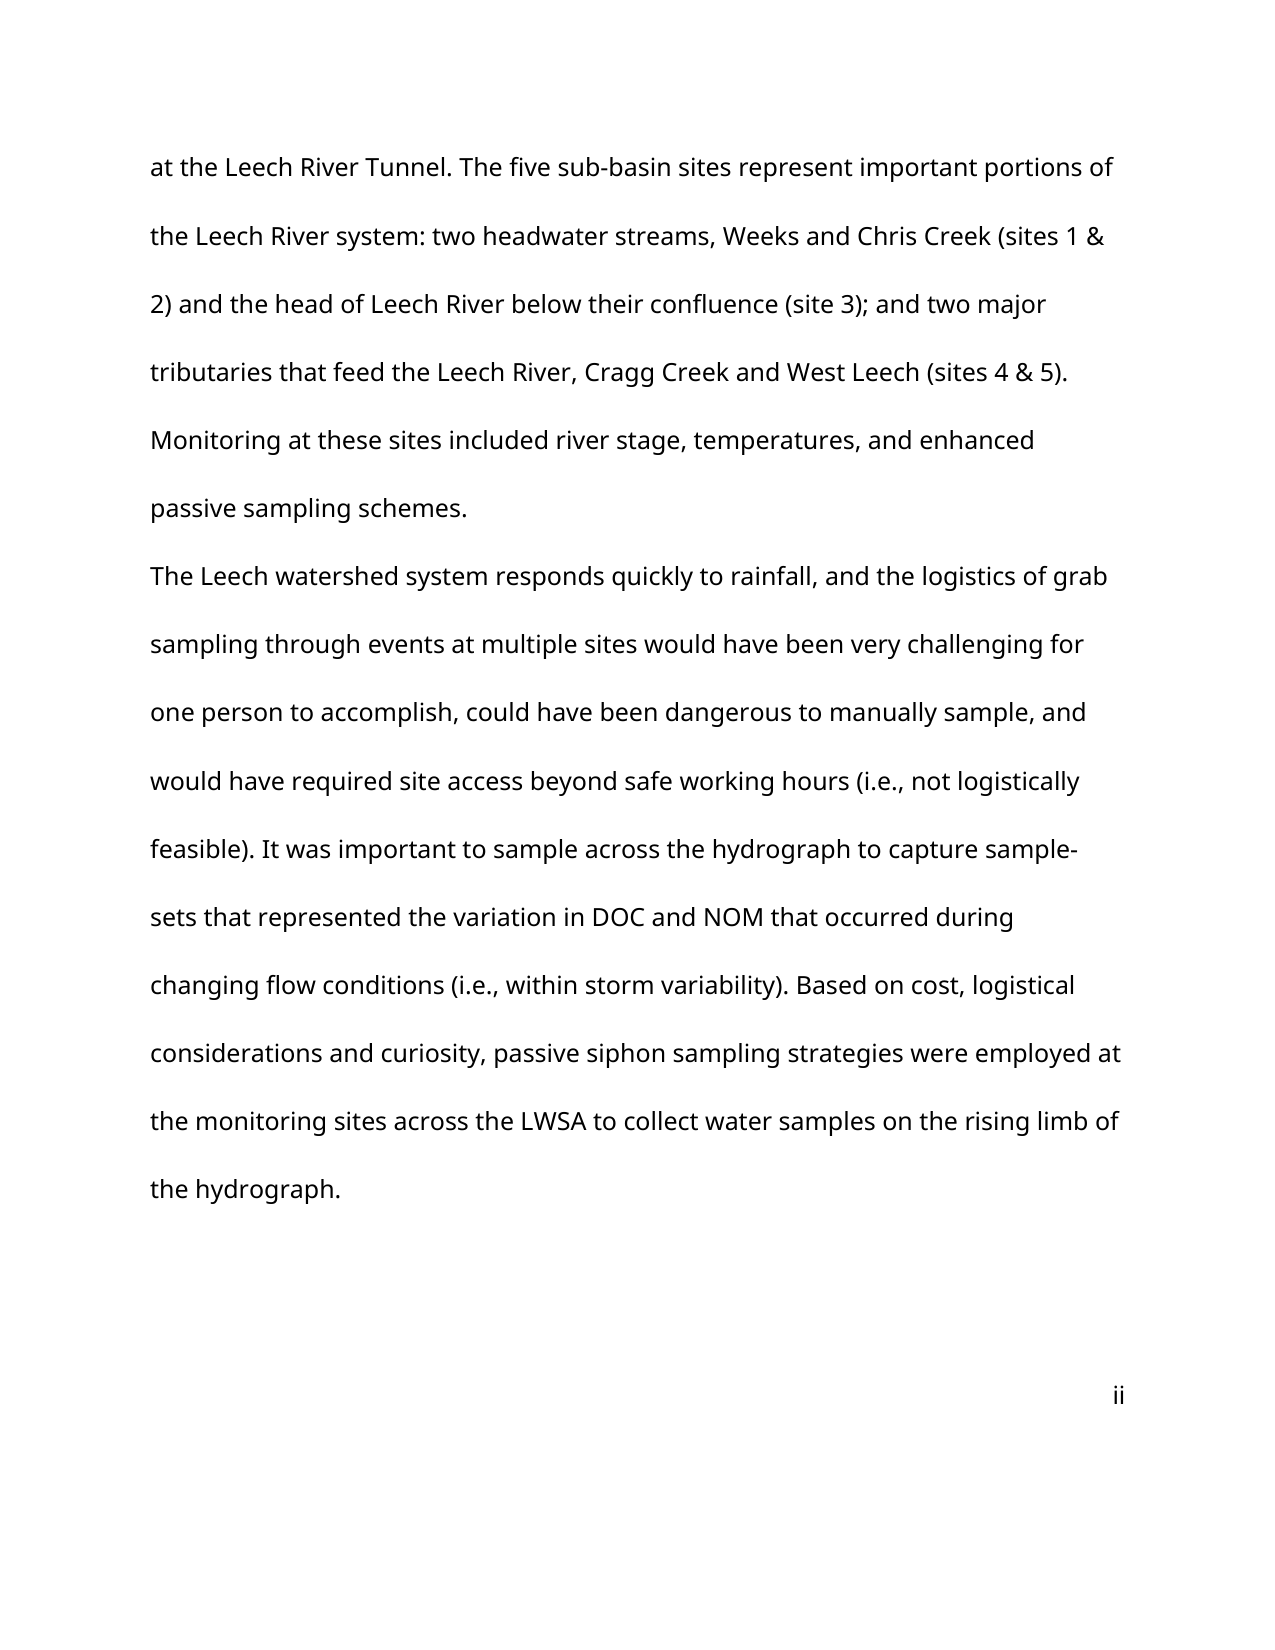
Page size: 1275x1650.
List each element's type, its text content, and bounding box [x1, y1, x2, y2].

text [150, 150, 1125, 525]
text The Leech watershed system responds quickly to rainfall, and the logistics of grab sampling through events at multiple sites would have been very challenging for one person to accomplish, could have been dangerous to manually sample, and would have required site access beyond safe working hours (i.e., not logistically feasible). It was important to sample across the hydrograph to capture sample-sets that represented the variation in DOC and NOM that occurred during changing flow conditions (i.e., within storm variability). Based on cost, logistical considerations and curiosity, passive siphon sampling strategies were employed at the monitoring sites across the LWSA to collect water samples on the rising limb of the hydrograph. [150, 559, 1125, 1206]
